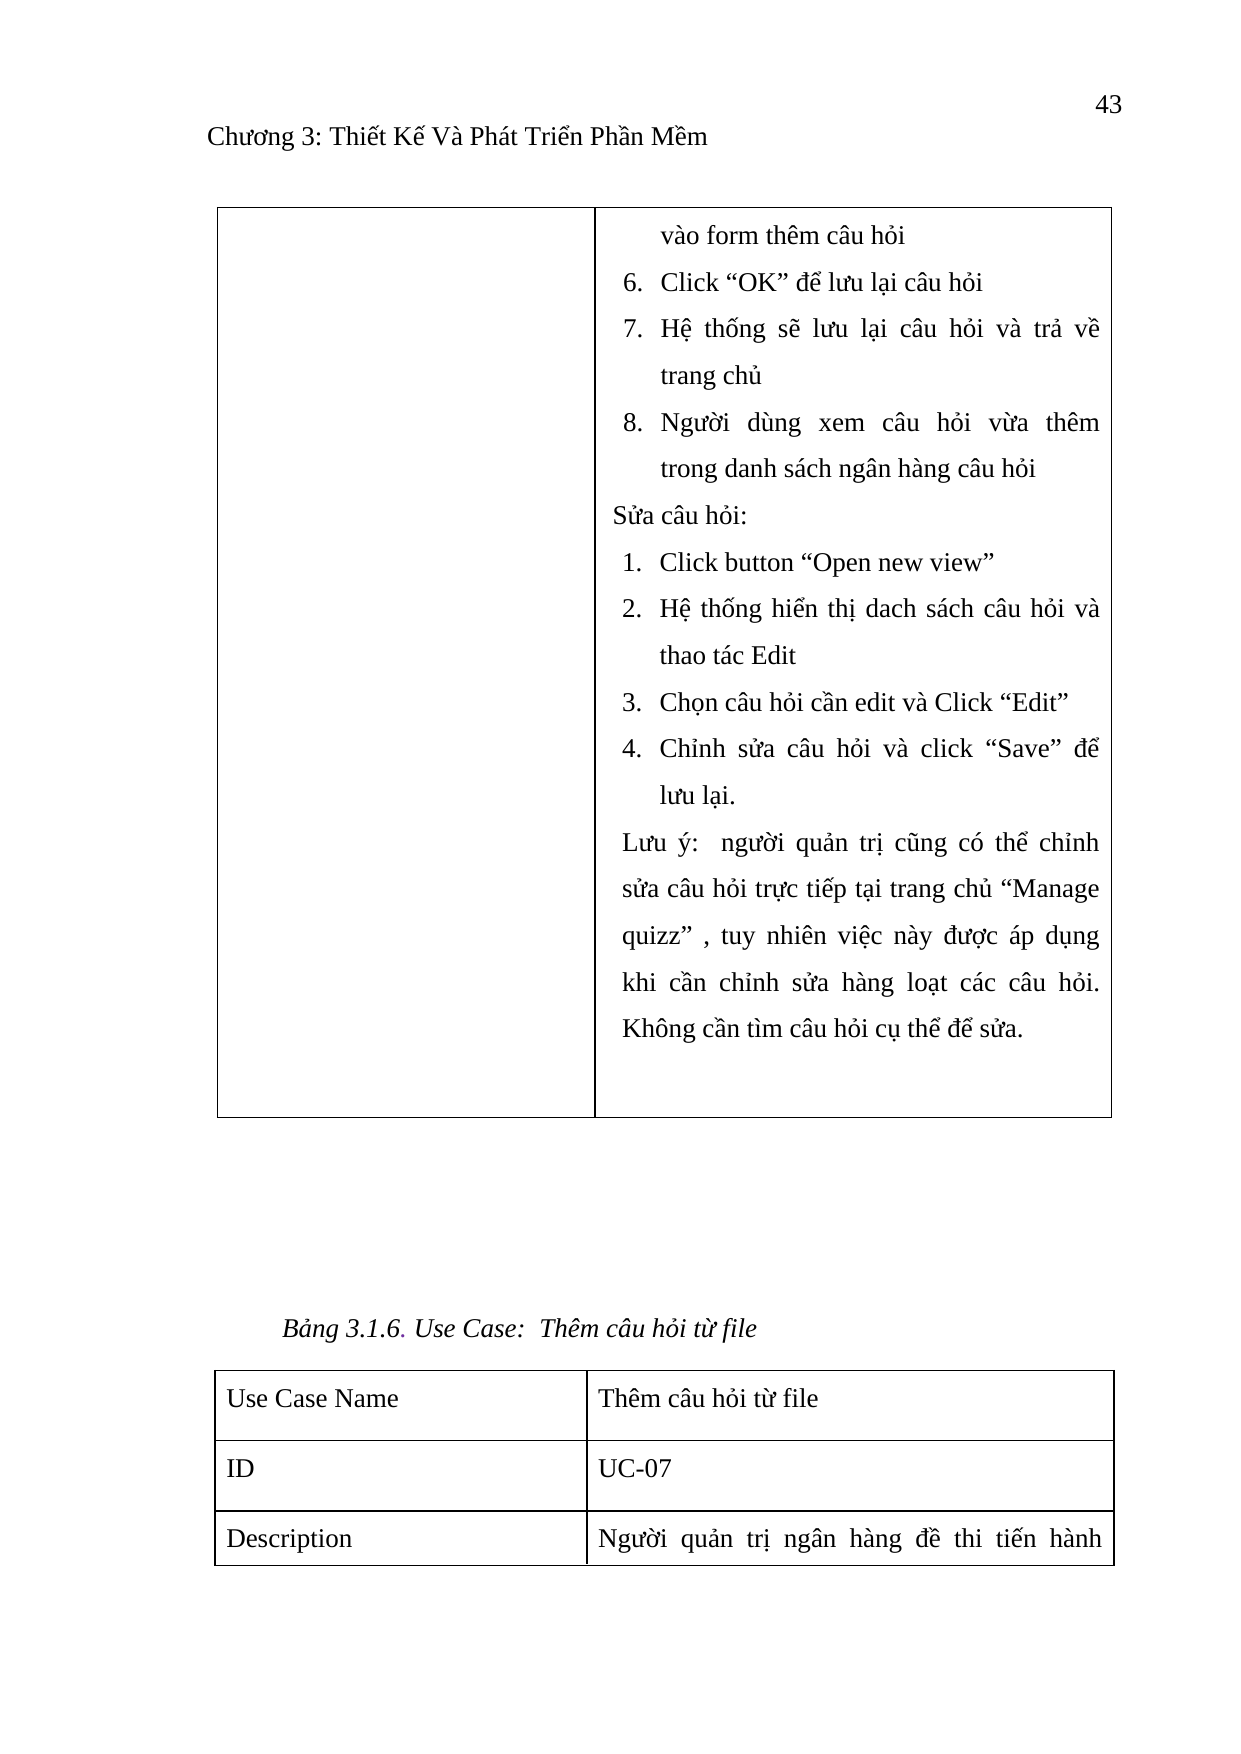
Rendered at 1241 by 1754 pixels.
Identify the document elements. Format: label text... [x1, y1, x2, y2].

table_cell UC-07 [588, 1441, 1113, 1510]
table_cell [218, 208, 594, 1117]
subtitle Bảng 3.1.6. Use Case: Thêm câu hỏi từ file [282, 1313, 1122, 1344]
table_header Thêm câu hỏi từ file [588, 1371, 1113, 1440]
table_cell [588, 1512, 1113, 1564]
table_cell ID [216, 1441, 586, 1510]
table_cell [596, 208, 1111, 1117]
table_cell Description [216, 1512, 586, 1564]
table_header Use Case Name [216, 1371, 586, 1440]
